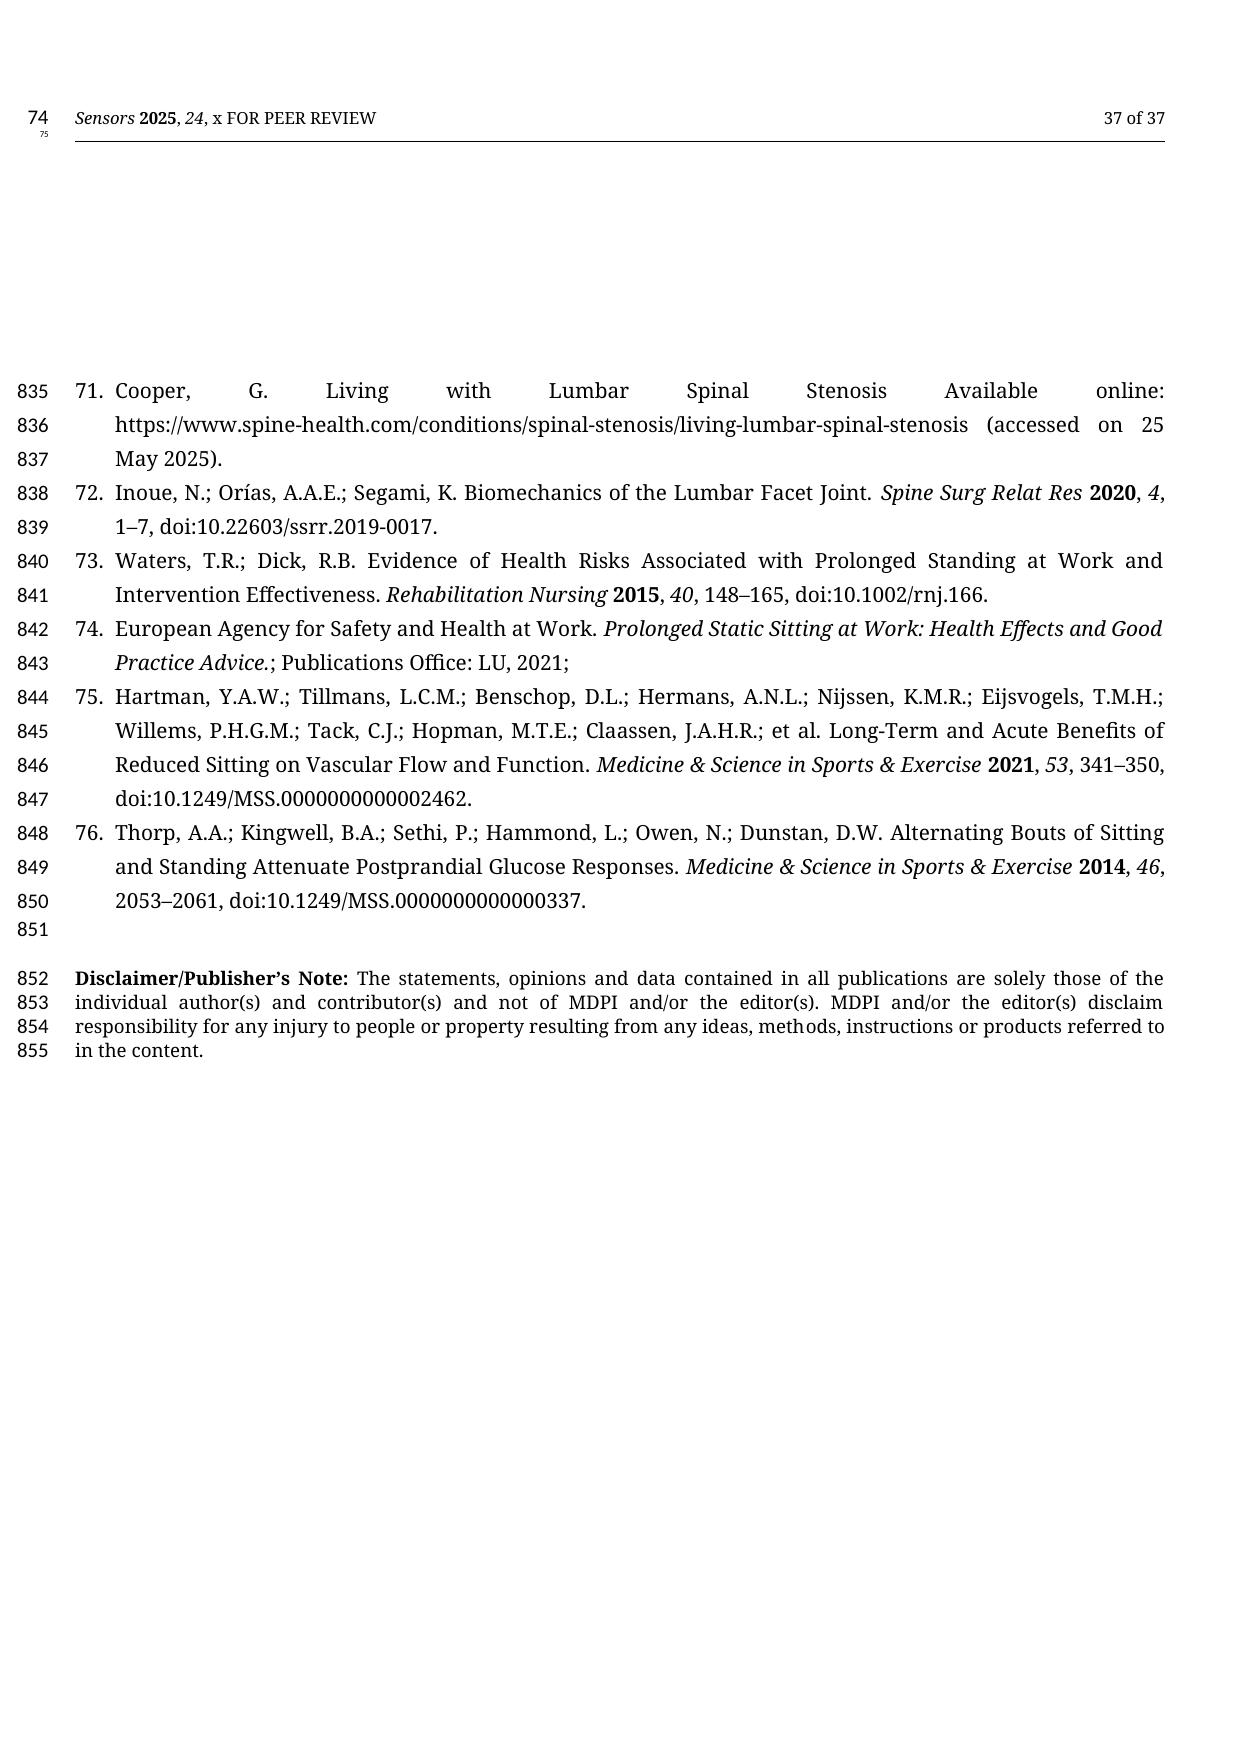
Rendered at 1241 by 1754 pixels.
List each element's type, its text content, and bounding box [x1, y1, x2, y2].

text 73. Waters, T.R.; Dick, R.B. Evidence of Health Risks Associated with Prolonged Standing at Work and Intervention Effectiveness. Rehabilitation Nursing 2015, 40, 148–165, doi:10.1002/rnj.166. [75, 543, 1165, 611]
text 76. Thorp, A.A.; Kingwell, B.A.; Sethi, P.; Hammond, L.; Owen, N.; Dunstan, D.W. Alternating Bouts of Sitting and Standing Attenuate Postprandial Glucose Responses. Medicine & Science in Sports & Exercise 2014, 46, 2053–2061, doi:10.1249/MSS.0000000000000337. [75, 815, 1165, 917]
text 75. Hartman, Y.A.W.; Tillmans, L.C.M.; Benschop, D.L.; Hermans, A.N.L.; Nijssen, K.M.R.; Eijsvogels, T.M.H.; Willems, P.H.G.M.; Tack, C.J.; Hopman, M.T.E.; Claassen, J.A.H.R.; et al. Long-Term and Acute Benefits of Reduced Sitting on Vascular Flow and Function. Medicine & Science in Sports & Exercise 2021, 53, 341–350, doi:10.1249/MSS.0000000000002462. [75, 679, 1165, 815]
text 71. Cooper, G. Living with Lumbar Spinal Stenosis Available online: https://www.spine-health.com/conditions/spinal-stenosis/living-lumbar-spinal-stenosis (accessed on 25 May 2025). [75, 374, 1165, 476]
text Disclaimer/Publisher’s Note: The statements, opinions and data contained in all publications are solely those of the individual author(s) and contributor(s) and not of MDPI and/or the editor(s). MDPI and/or the editor(s) disclaim responsibility for any injury to people or property resulting from any ideas, methods, instructions or products referred to in the content. [75, 966, 1165, 1063]
text 72. Inoue, N.; Orías, A.A.E.; Segami, K. Biomechanics of the Lumbar Facet Joint. Spine Surg Relat Res 2020, 4, 1–7, doi:10.22603/ssrr.2019-0017. [75, 476, 1165, 543]
text 74. European Agency for Safety and Health at Work. Prolonged Static Sitting at Work: Health Effects and Good Practice Advice.; Publications Office: LU, 2021; [75, 611, 1165, 679]
